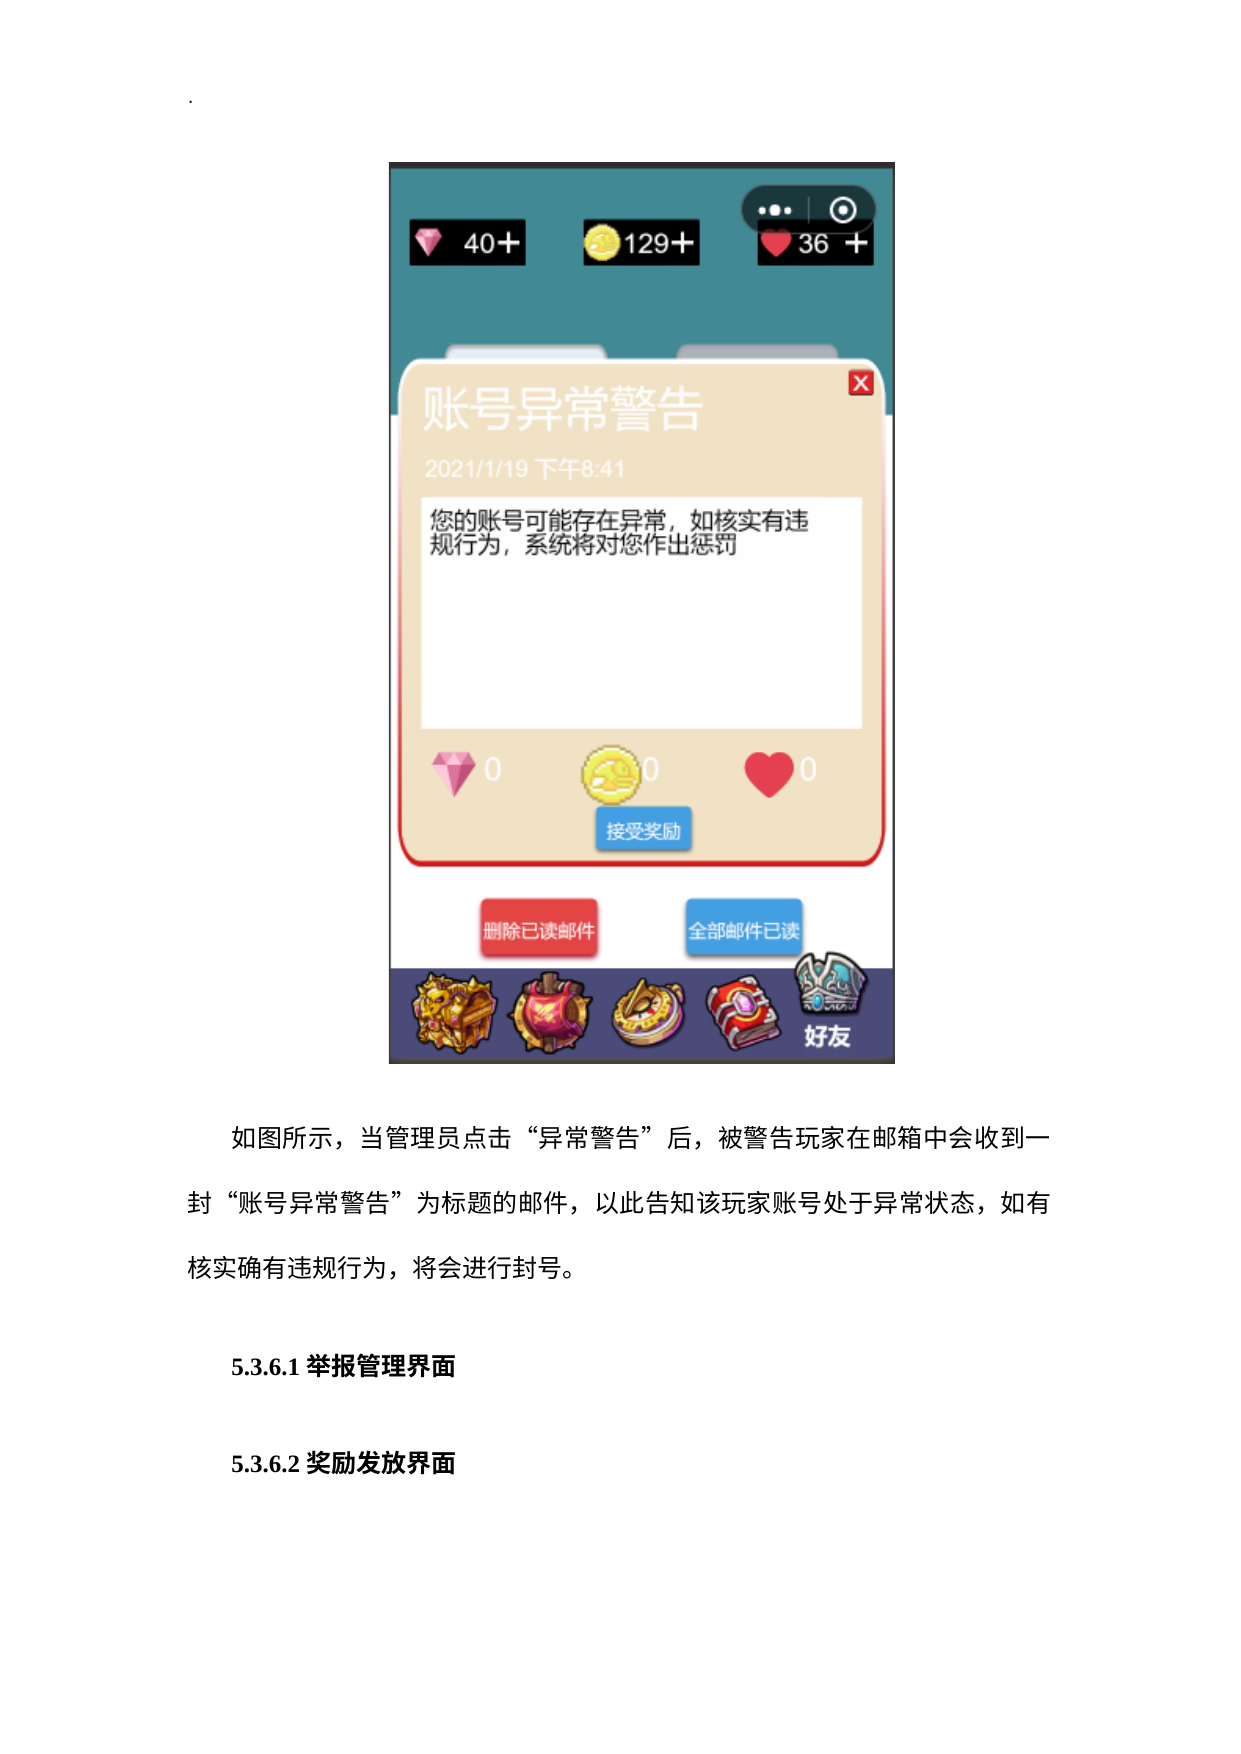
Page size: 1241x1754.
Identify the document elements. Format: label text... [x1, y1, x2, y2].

text 如图所示，当管理员点击“异常警告”后，被警告玩家在邮箱中会收到一封“账号异常警告”为标题的邮件，以此告知该玩家账号处于异常状态，如有核实确有违规行为，将会进行封号。 [187, 1104, 1053, 1299]
picture [388, 162, 895, 1064]
text 5.3.6.2 奖励发放界面 [187, 1429, 1053, 1494]
text 5.3.6.1 举报管理界面 [187, 1332, 1053, 1397]
